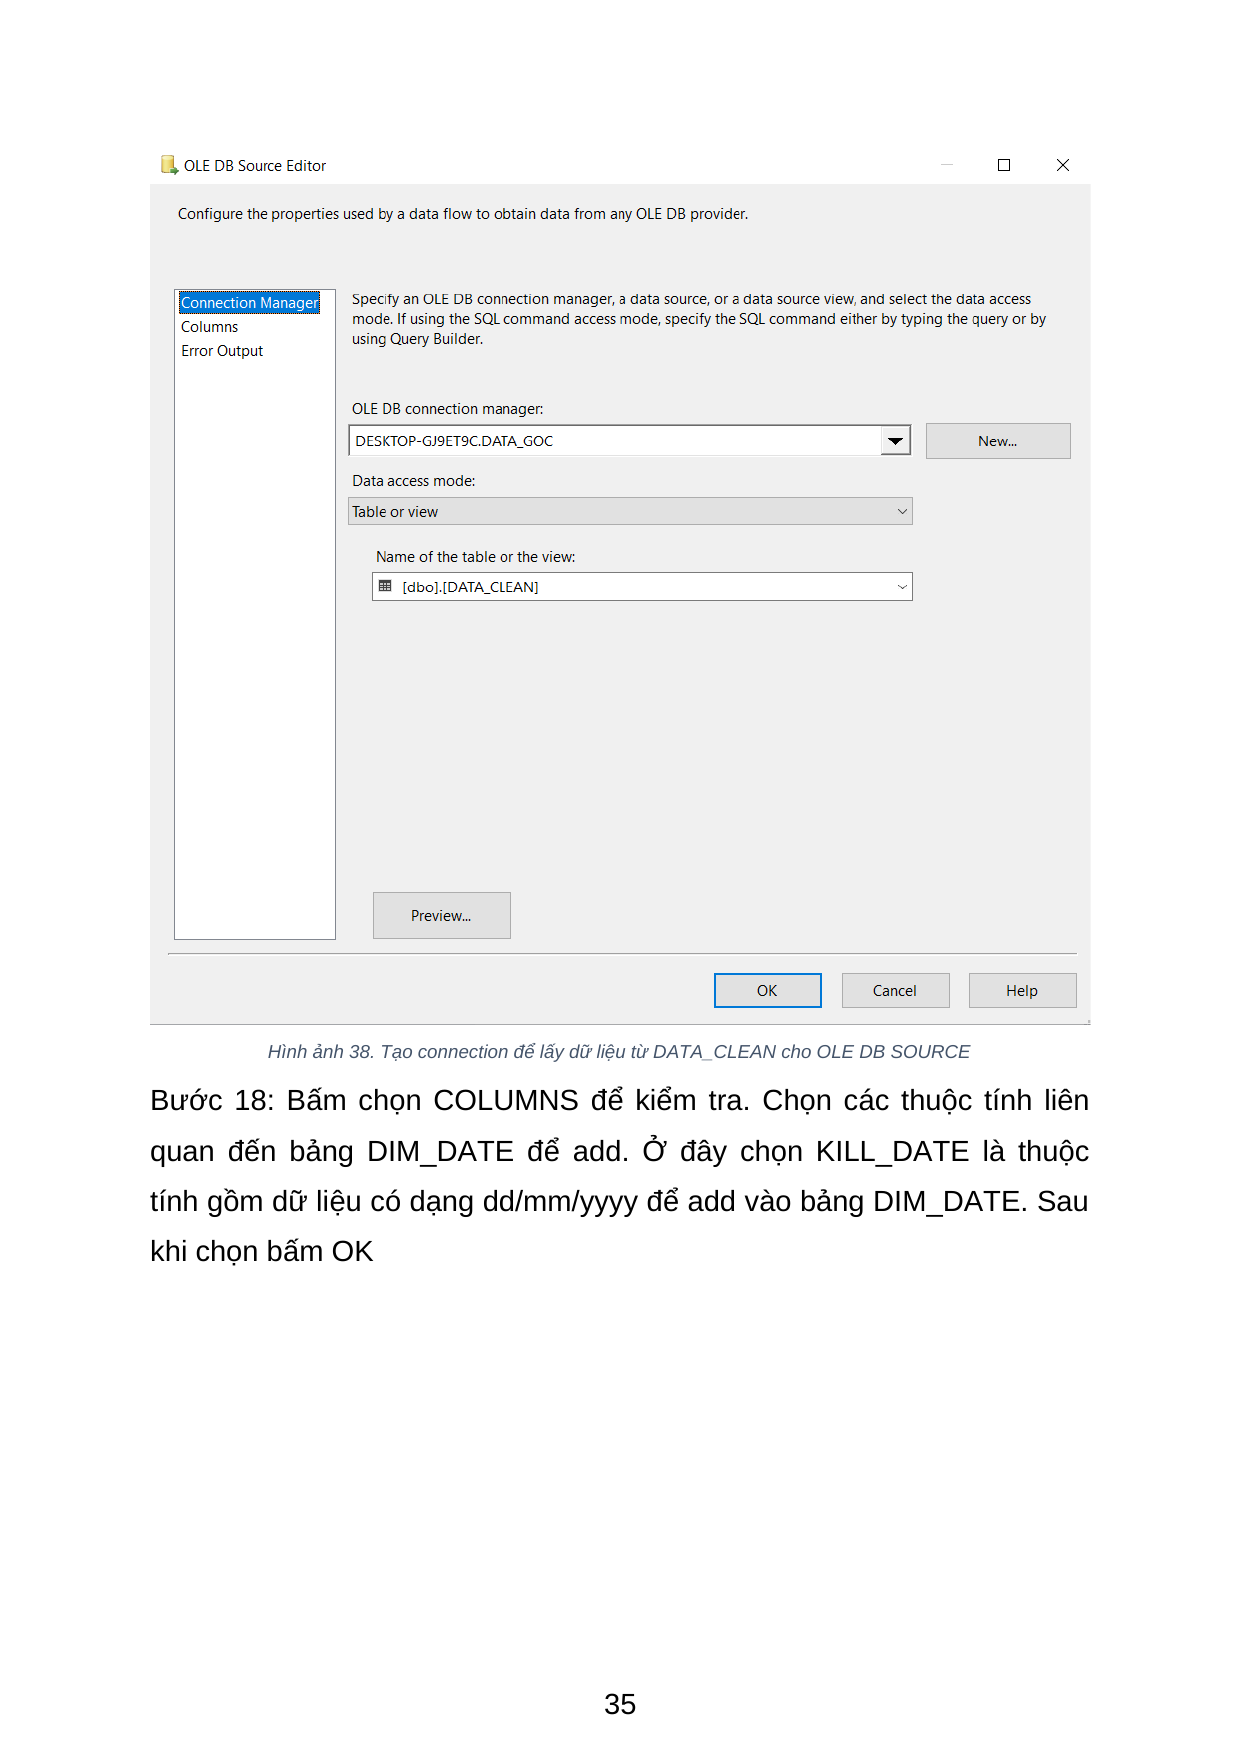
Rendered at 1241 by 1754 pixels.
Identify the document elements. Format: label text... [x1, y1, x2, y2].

text Bước 18: Bấm chọn COLUMNS để kiểm tra. Chọn các thuộc tính liên quan đến bảng DIM_DATE để add. Ở đây chọn KILL_DATE là thuộc tính gồm dữ liệu có dạng dd/mm/yyyy để add vào bảng DIM_DATE. Sau khi chọn bấm OK [150, 1083, 1090, 1268]
picture [150, 150, 1091, 1025]
